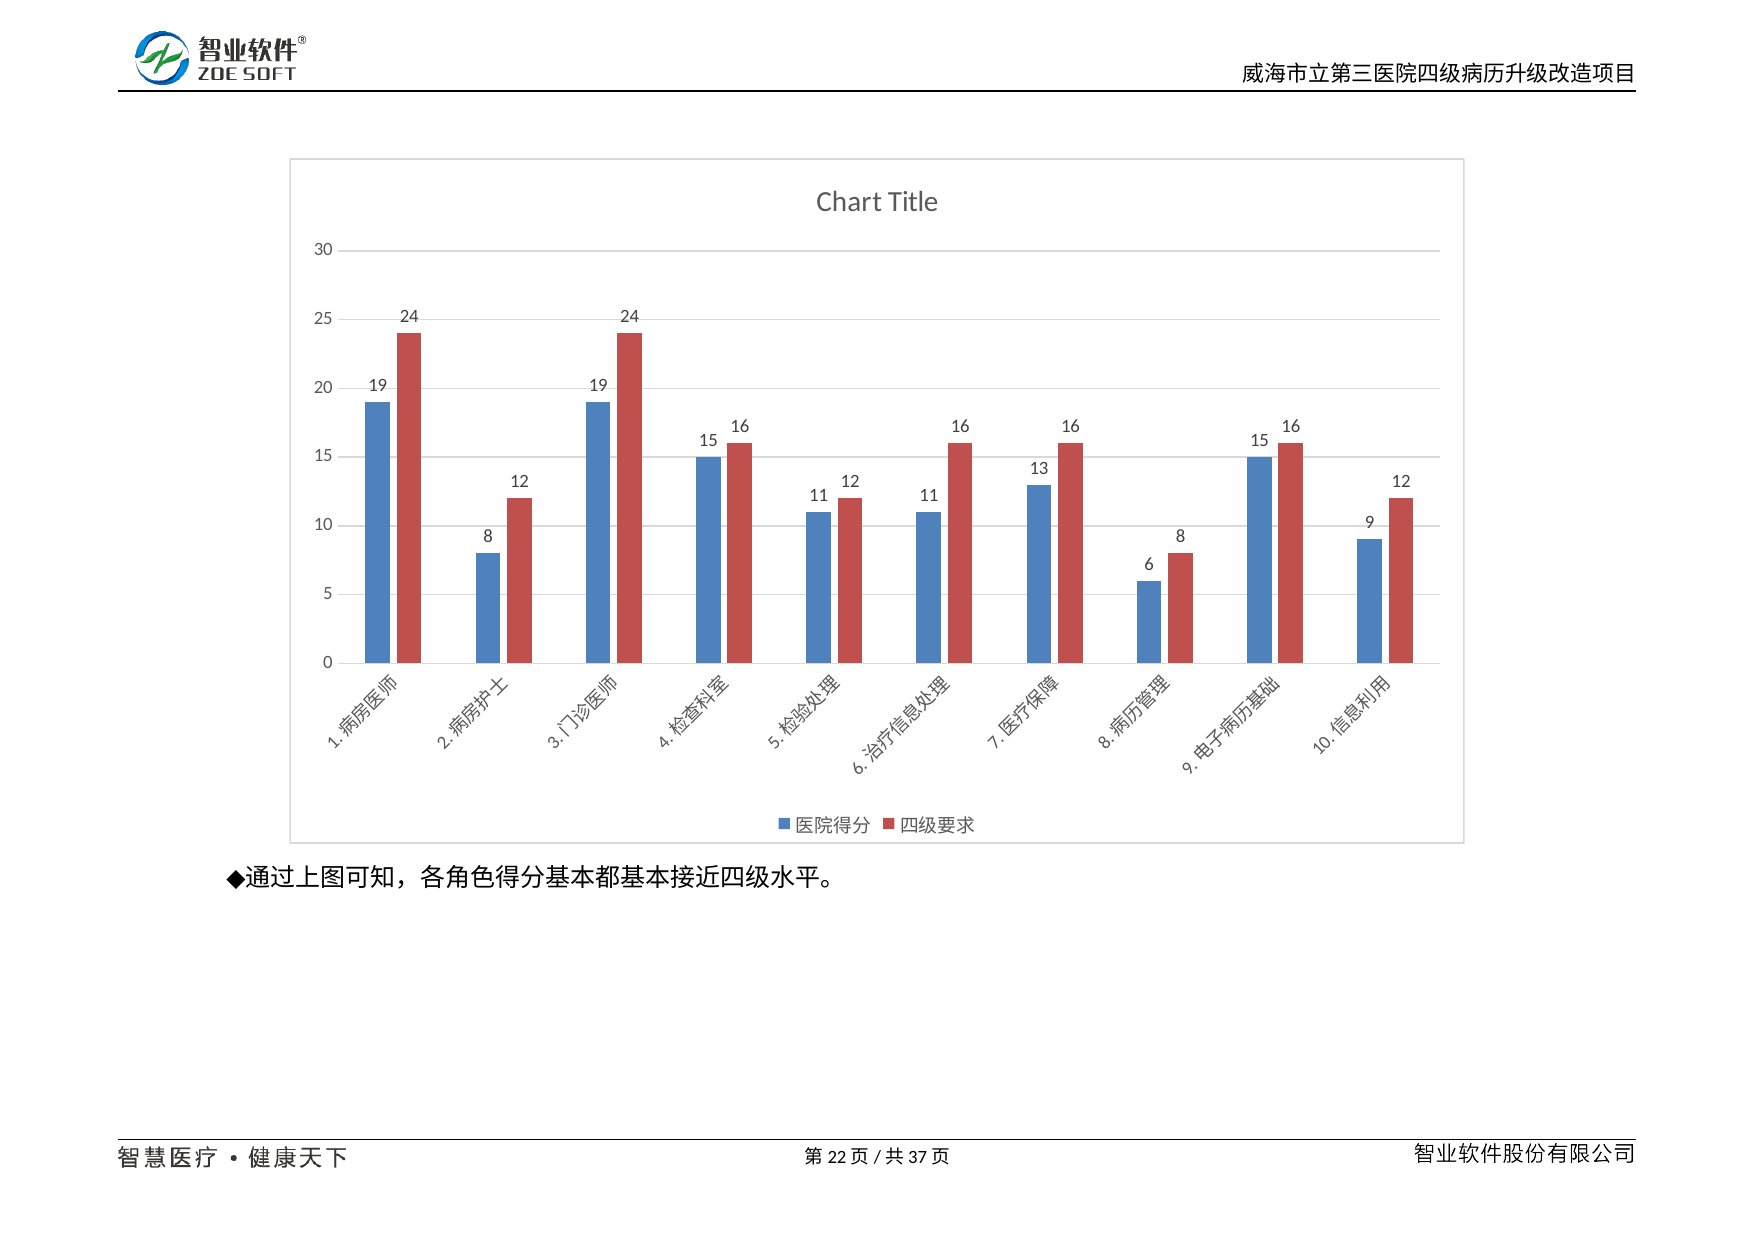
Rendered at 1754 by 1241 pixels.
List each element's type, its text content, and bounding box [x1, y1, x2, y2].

picture [118, 1146, 346, 1168]
picture [1403, 1141, 1636, 1165]
text ◆通过上图可知，各角色得分基本都基本接近四级水平。 [151, 857, 1636, 893]
picture [135, 31, 307, 85]
